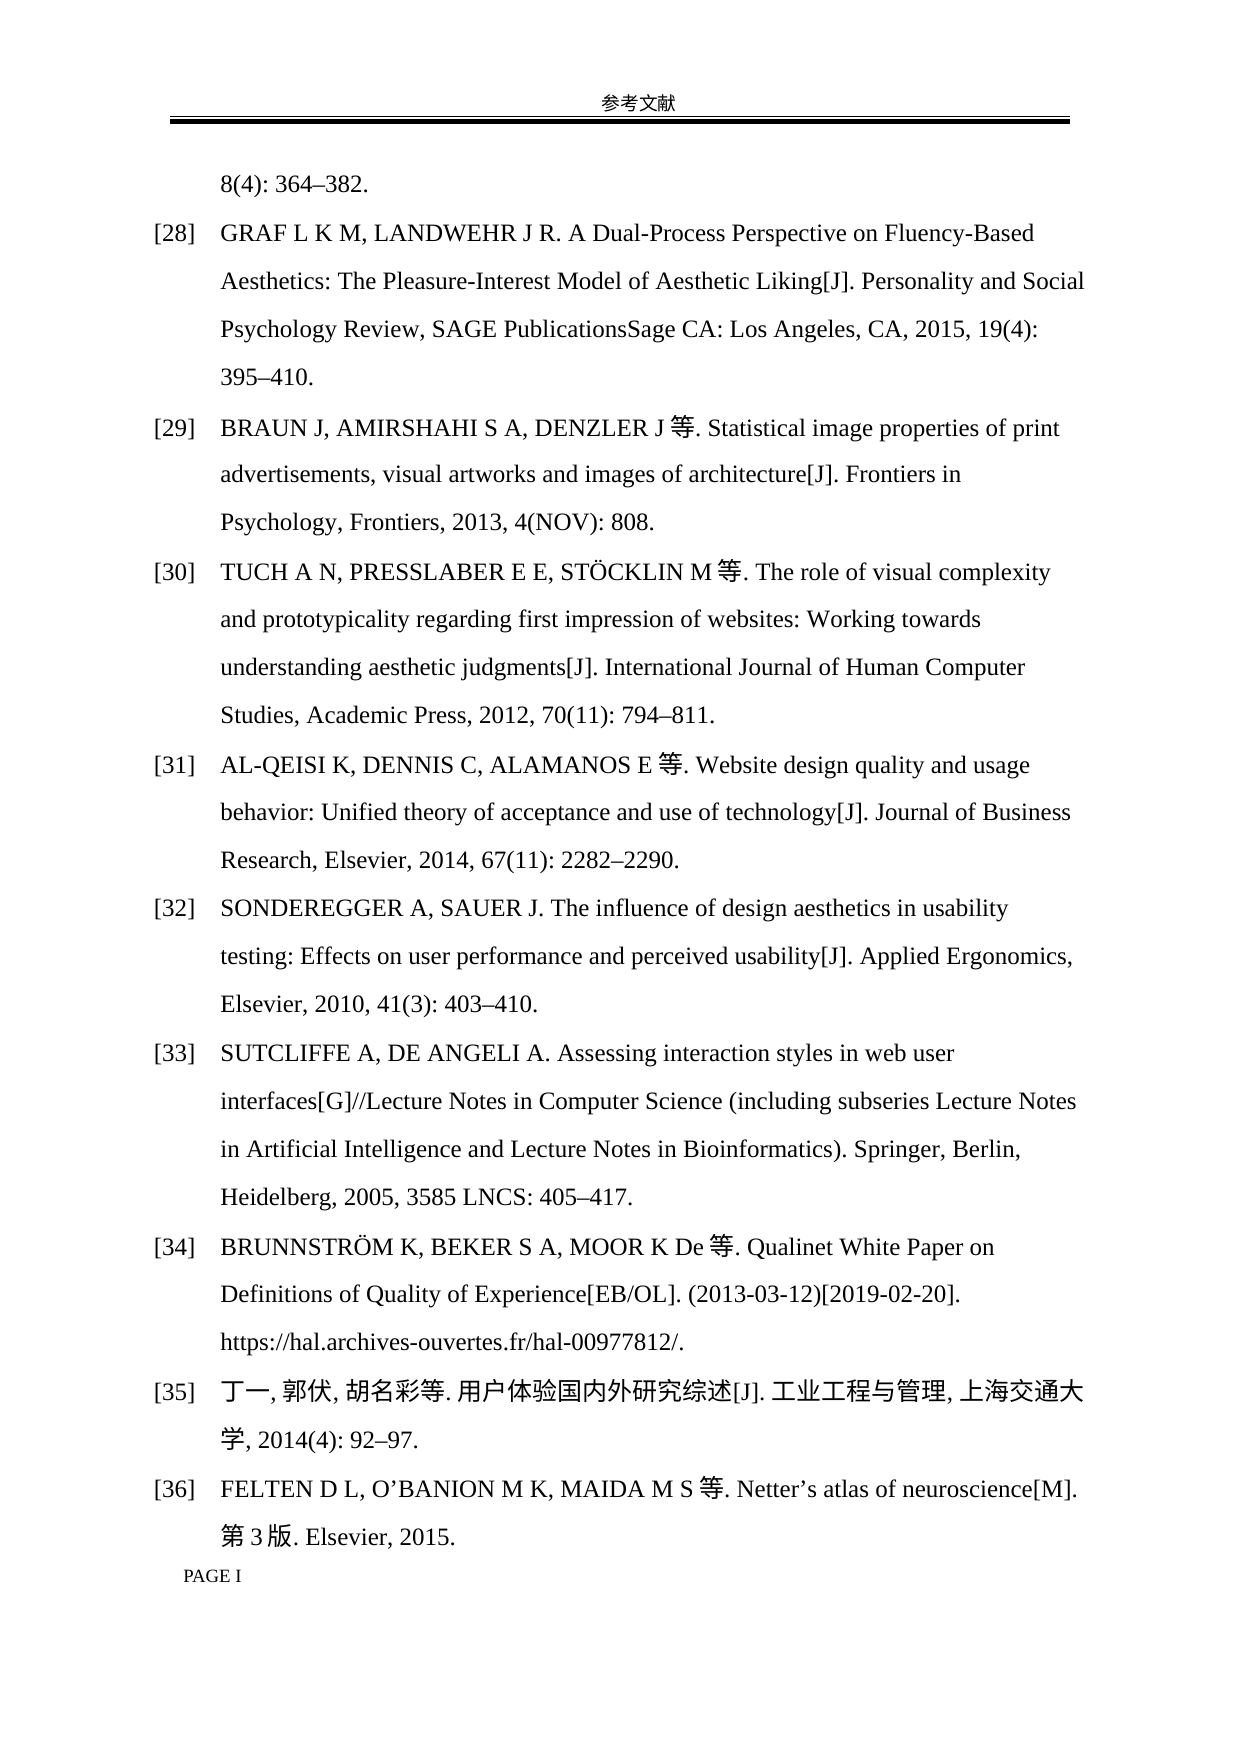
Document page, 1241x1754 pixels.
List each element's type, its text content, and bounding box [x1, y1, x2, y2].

text [29] BRAUN J, AMIRSHAHI S A, DENZLER J等. Statistical image properties of print advertisements, visual artworks and images of architecture[J]. Frontiers in Psychology, Frontiers, 2013, 4(NOV): 808. [153, 401, 1087, 546]
text [32] SONDEREGGER A, SAUER J. The influence of design aesthetics in usability testing: Effects on user performance and perceived usability[J]. Applied Ergonomics, Elsevier, 2010, 41(3): 403–410. [153, 883, 1087, 1028]
text [33] SUTCLIFFE A, DE ANGELI A. Assessing interaction styles in web user interfaces[G]//Lecture Notes in Computer Science (including subseries Lecture Notes in Artificial Intelligence and Lecture Notes in Bioinformatics). Springer, Berlin, Heidelberg, 2005, 3585 LNCS: 405–417. [153, 1028, 1087, 1221]
text [35] 丁一, 郭伏, 胡名彩等. 用户体验国内外研究综述[J]. 工业工程与管理, 上海交通大学, 2014(4): 92–97. [153, 1366, 1087, 1462]
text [153, 160, 1087, 208]
text [34] BRUNNSTRÖM K, BEKER S A, MOOR K De等. Qualinet White Paper on Definitions of Quality of Experience[EB/OL]. (2013-03-12)[2019-02-20]. https://hal.archives-ouvertes.fr/hal-00977812/. [153, 1221, 1087, 1366]
text [28] GRAF L K M, LANDWEHR J R. A Dual-Process Perspective on Fluency-Based Aesthetics: The Pleasure-Interest Model of Aesthetic Liking[J]. Personality and Social Psychology Review, SAGE PublicationsSage CA: Los Angeles, CA, 2015, 19(4): 395–410. [153, 208, 1087, 401]
text [30] TUCH A N, PRESSLABER E E, STÖCKLIN M等. The role of visual complexity and prototypicality regarding first impression of websites: Working towards understanding aesthetic judgments[J]. International Journal of Human Computer Studies, Academic Press, 2012, 70(11): 794–811. [153, 546, 1087, 739]
text [31] AL-QEISI K, DENNIS C, ALAMANOS E等. Website design quality and usage behavior: Unified theory of acceptance and use of technology[J]. Journal of Business Research, Elsevier, 2014, 67(11): 2282–2290. [153, 739, 1087, 883]
text [36] FELTEN D L, O’BANION M K, MAIDA M S等. Netter’s atlas of neuroscience[M]. 第3版. Elsevier, 2015. [153, 1462, 1087, 1558]
